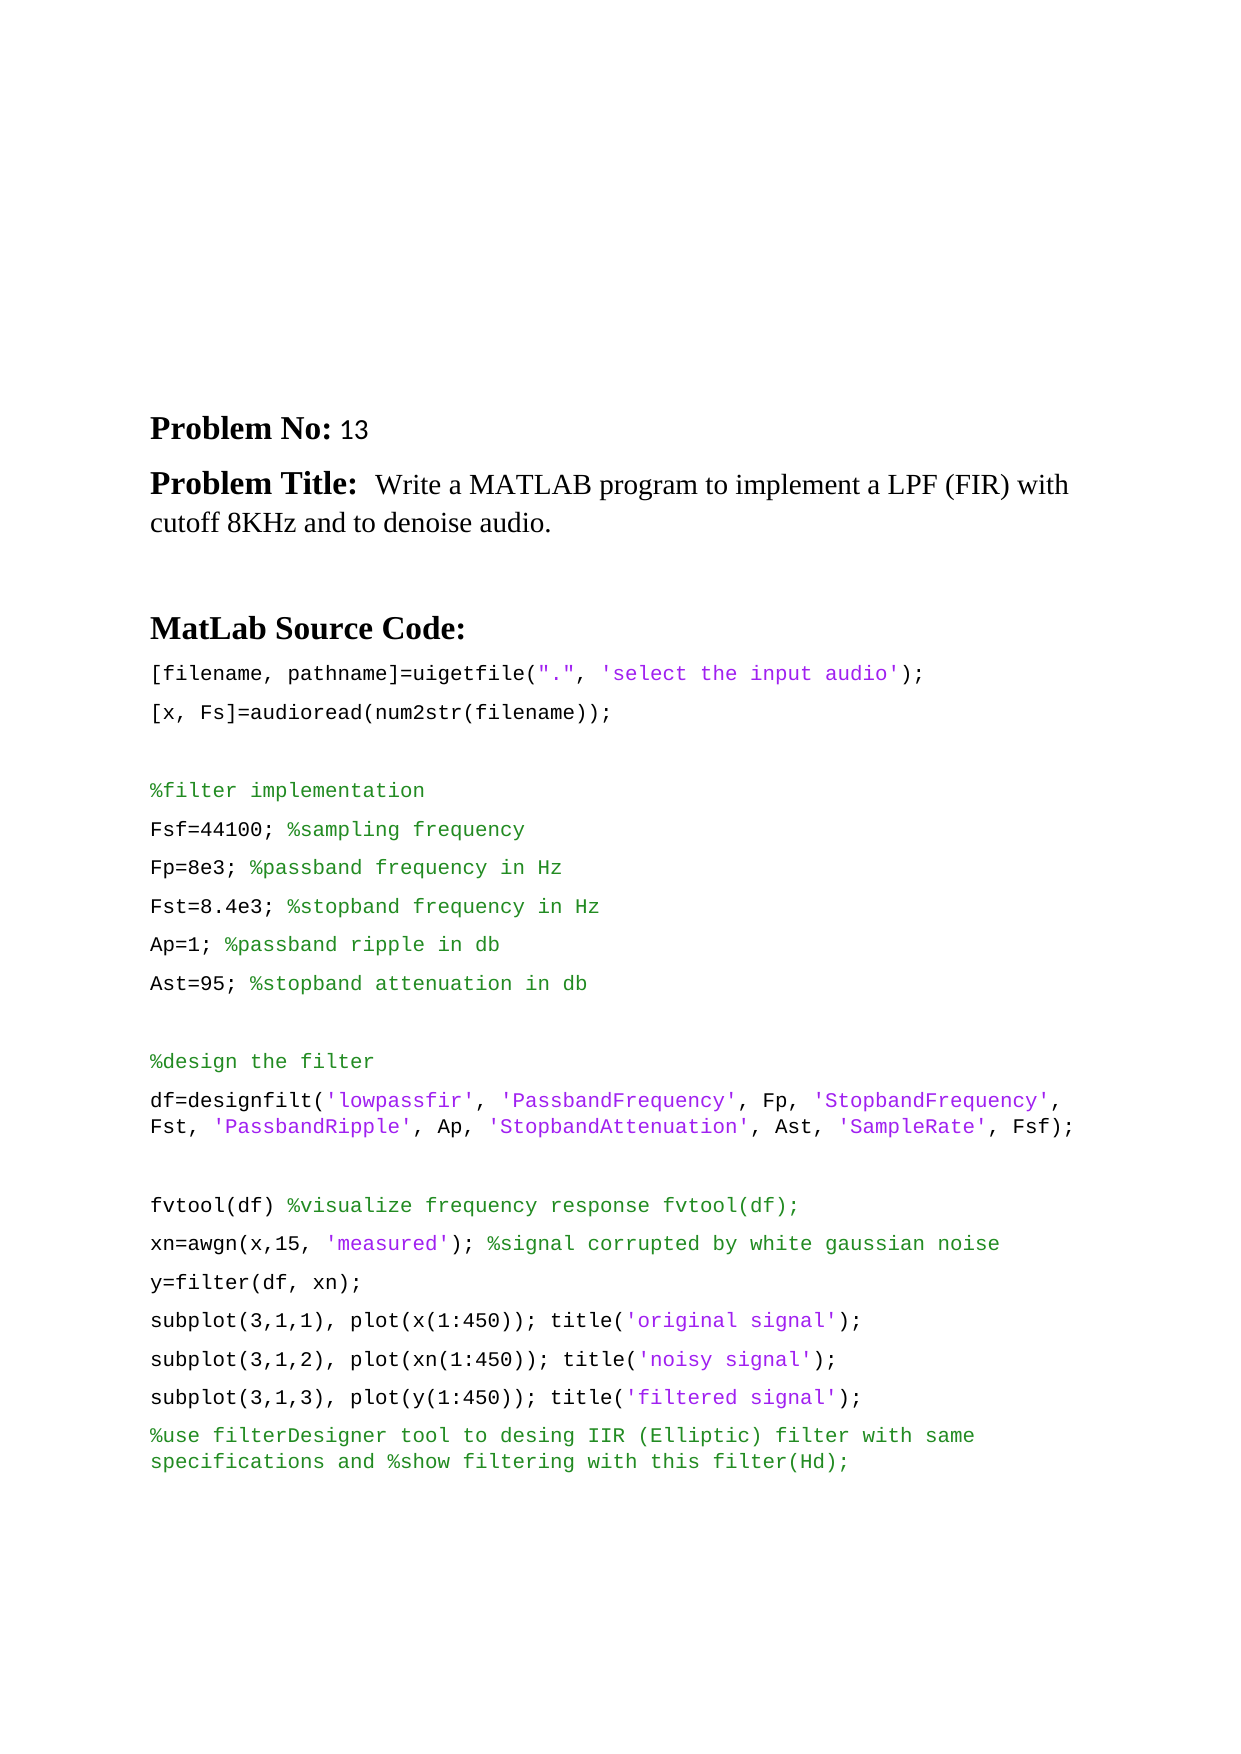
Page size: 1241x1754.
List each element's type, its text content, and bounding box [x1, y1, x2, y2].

text Fsf=44100; %sampling frequency [150, 819, 1090, 843]
text Problem No: 13 [150, 408, 1090, 447]
text df=designfilt('lowpassfir', 'PassbandFrequency', Fp, 'StopbandFrequency', Fst, 'PassbandRipple', Ap, 'StopbandAttenuation', Ast, 'SampleRate', Fsf); [150, 1090, 1090, 1139]
text %design the filter [150, 1052, 1090, 1075]
text [x, Fs]=audioread(num2str(filename)); [150, 702, 1090, 725]
text Ast=95; %stopband attenuation in db [150, 973, 1090, 996]
text y=filter(df, xn); [150, 1272, 1090, 1295]
text subplot(3,1,1), plot(x(1:450)); title('original signal'); [150, 1310, 1090, 1334]
text xn=awgn(x,15, 'measured'); %signal corrupted by white gaussian noise [150, 1233, 1090, 1257]
text Ap=1; %passband ripple in db [150, 934, 1090, 958]
text %filter implementation [150, 781, 1090, 804]
text Fp=8e3; %passband frequency in Hz [150, 857, 1090, 881]
text MatLab Source Code: [150, 609, 1090, 647]
text %use filterDesigner tool to desing IIR (Elliptic) filter with same specifications and %show filtering with this filter(Hd); [150, 1425, 1090, 1475]
text fvtool(df) %visualize frequency response fvtool(df); [150, 1195, 1090, 1218]
text Fst=8.4e3; %stopband frequency in Hz [150, 896, 1090, 919]
text subplot(3,1,2), plot(xn(1:450)); title('noisy signal'); [150, 1348, 1090, 1372]
text [filename, pathname]=uigetfile(".", 'select the input audio'); [150, 663, 1090, 687]
text Problem Title: Write a MATLAB program to implement a LPF (FIR) with cutoff 8KHz and to denoise audio. [150, 463, 1090, 538]
text subplot(3,1,3), plot(y(1:450)); title('filtered signal'); [150, 1387, 1090, 1411]
